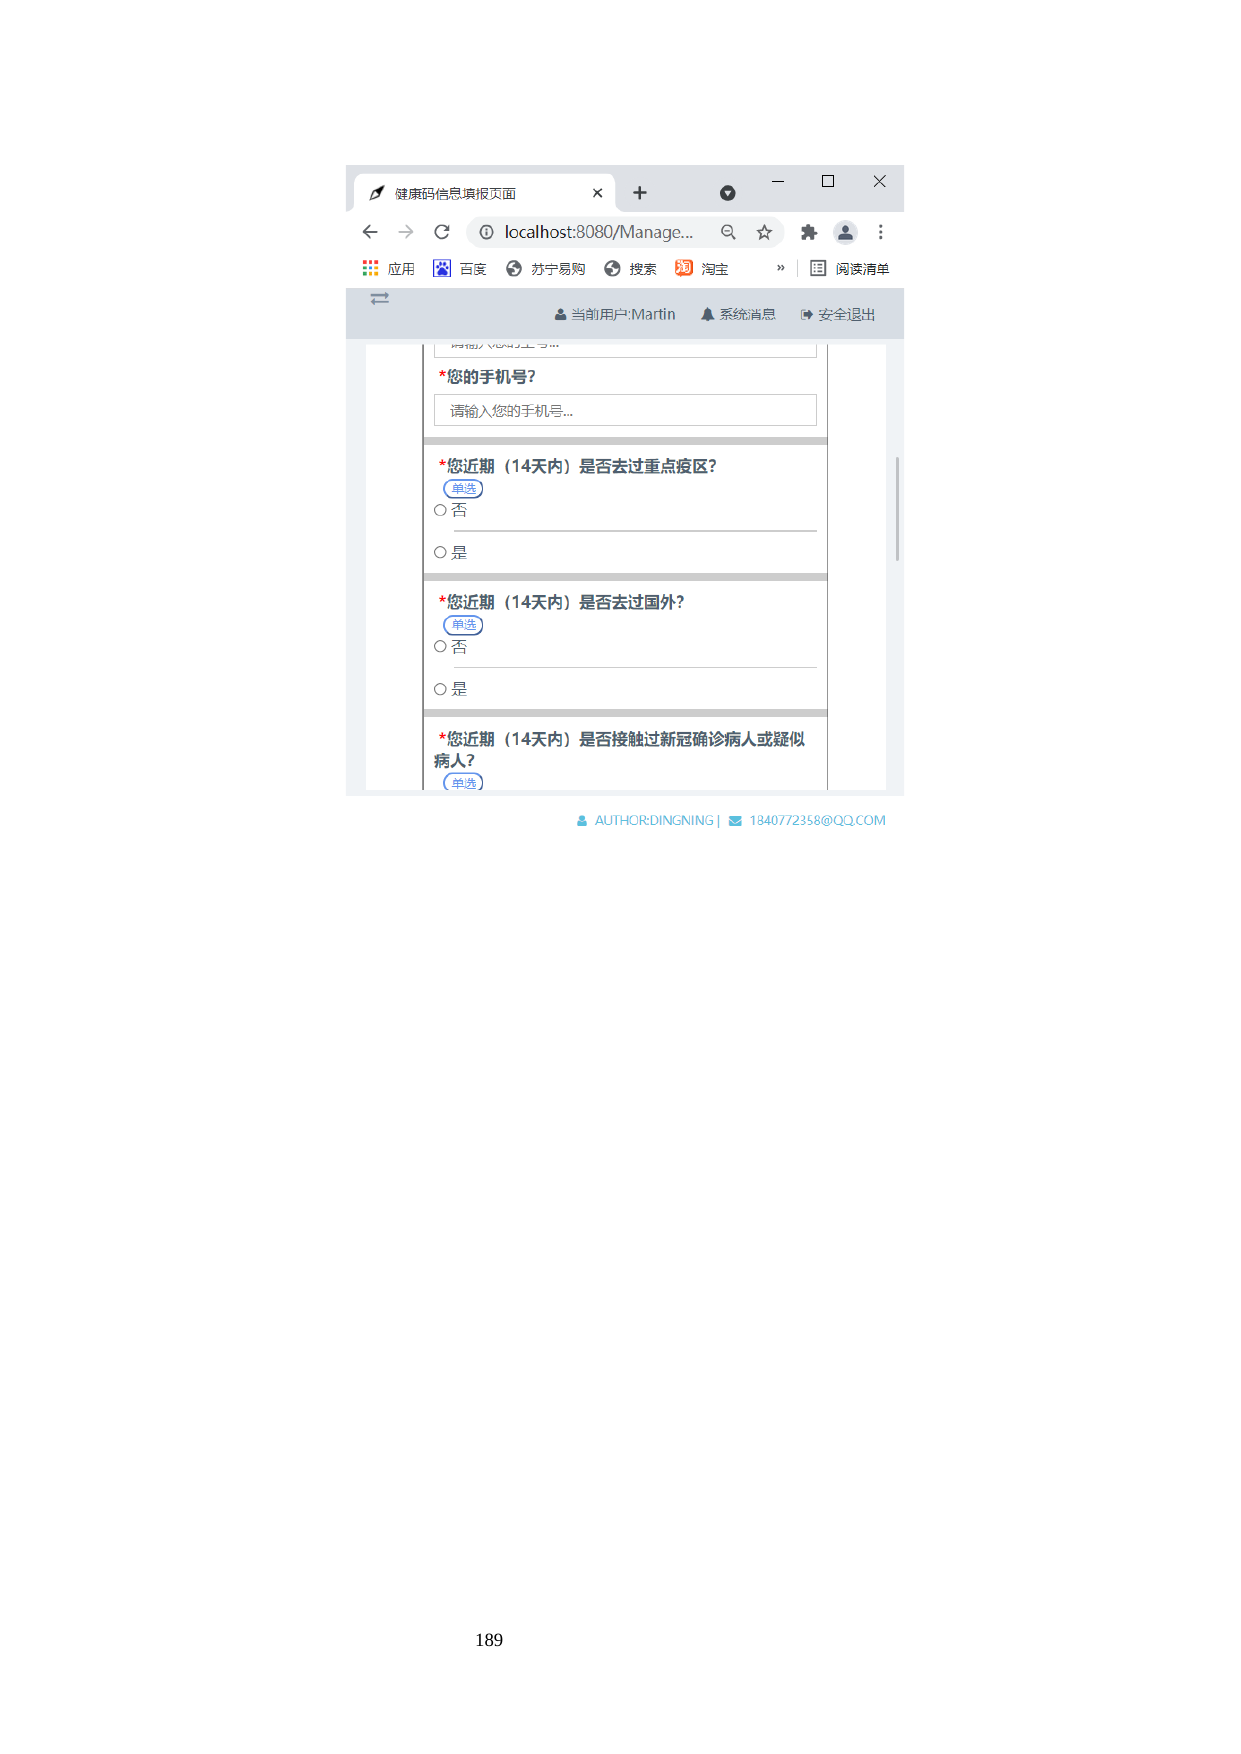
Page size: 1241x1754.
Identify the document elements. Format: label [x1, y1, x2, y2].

picture [345, 165, 905, 841]
